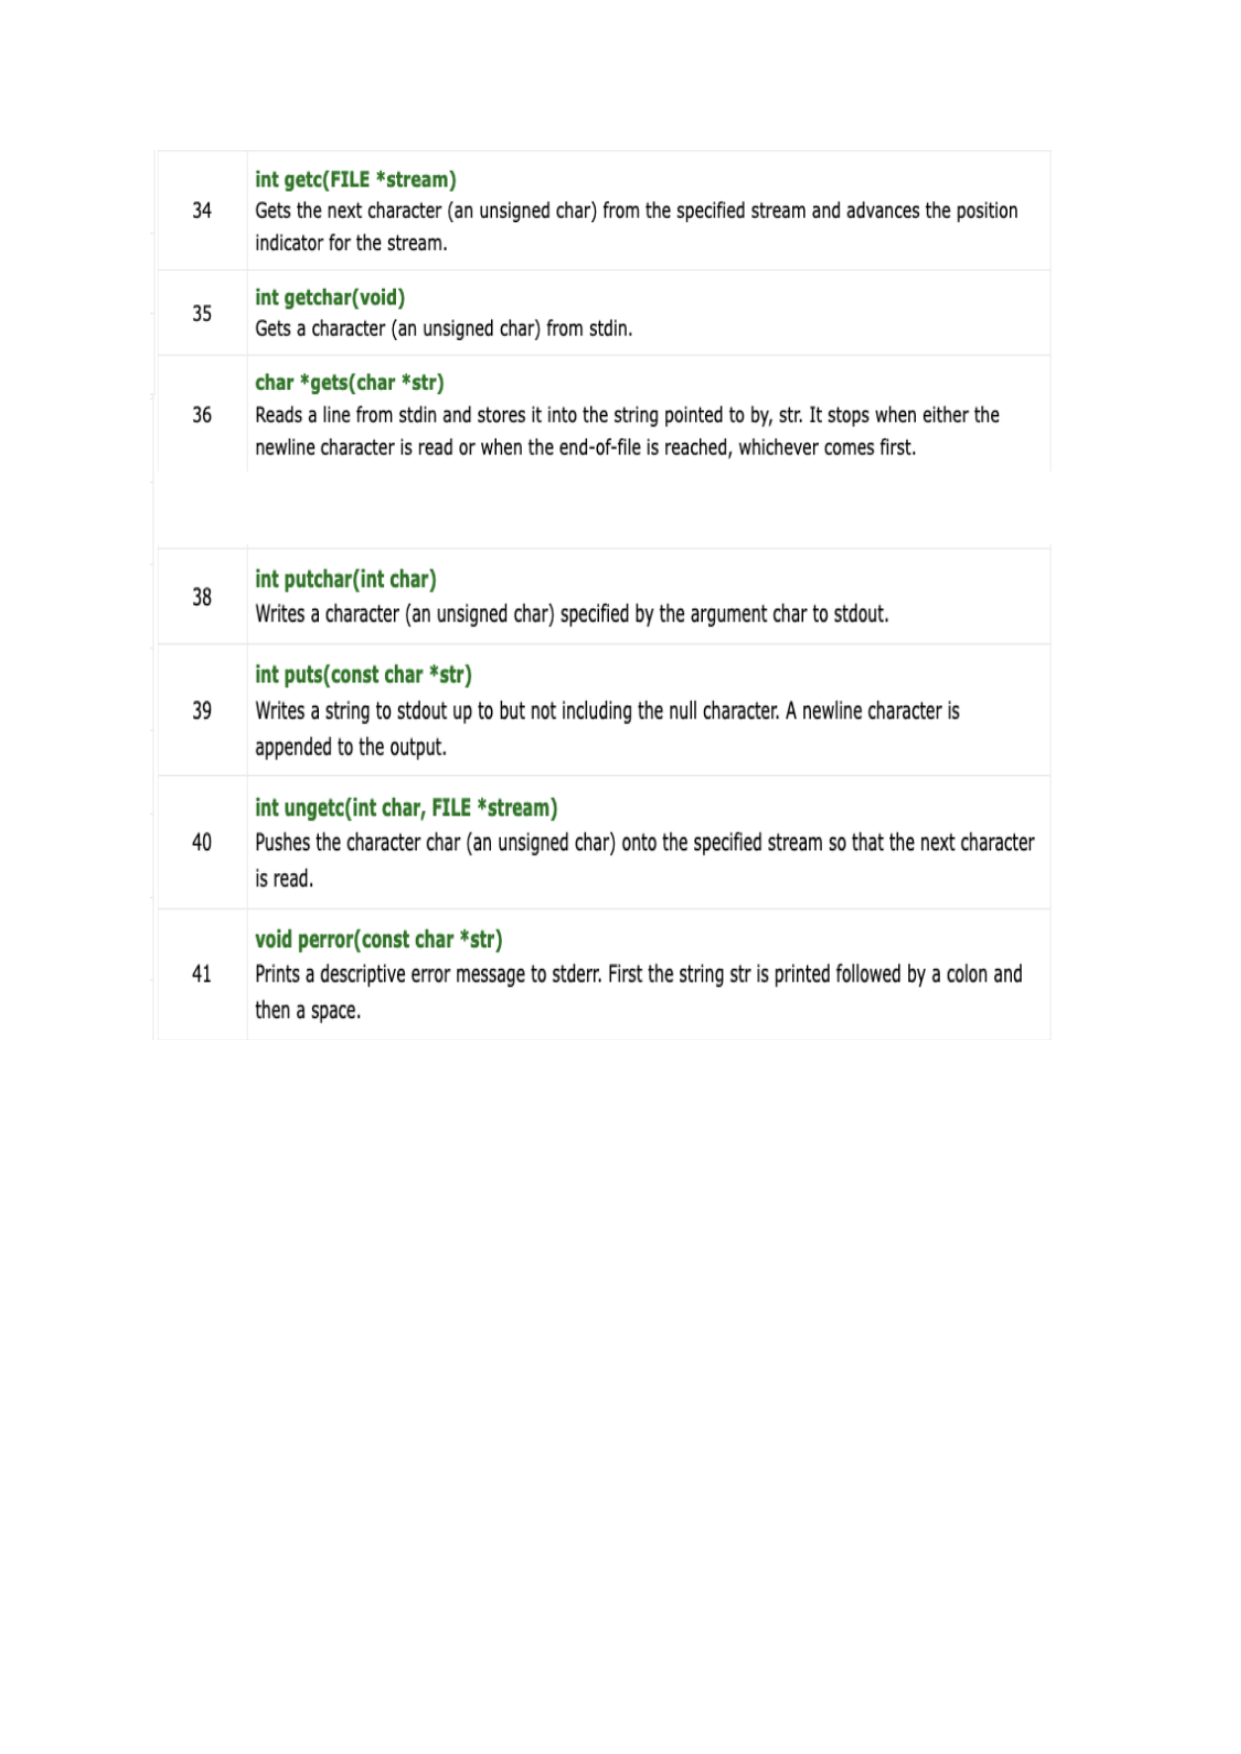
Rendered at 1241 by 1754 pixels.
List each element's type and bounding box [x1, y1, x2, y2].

picture [150, 150, 1055, 1040]
